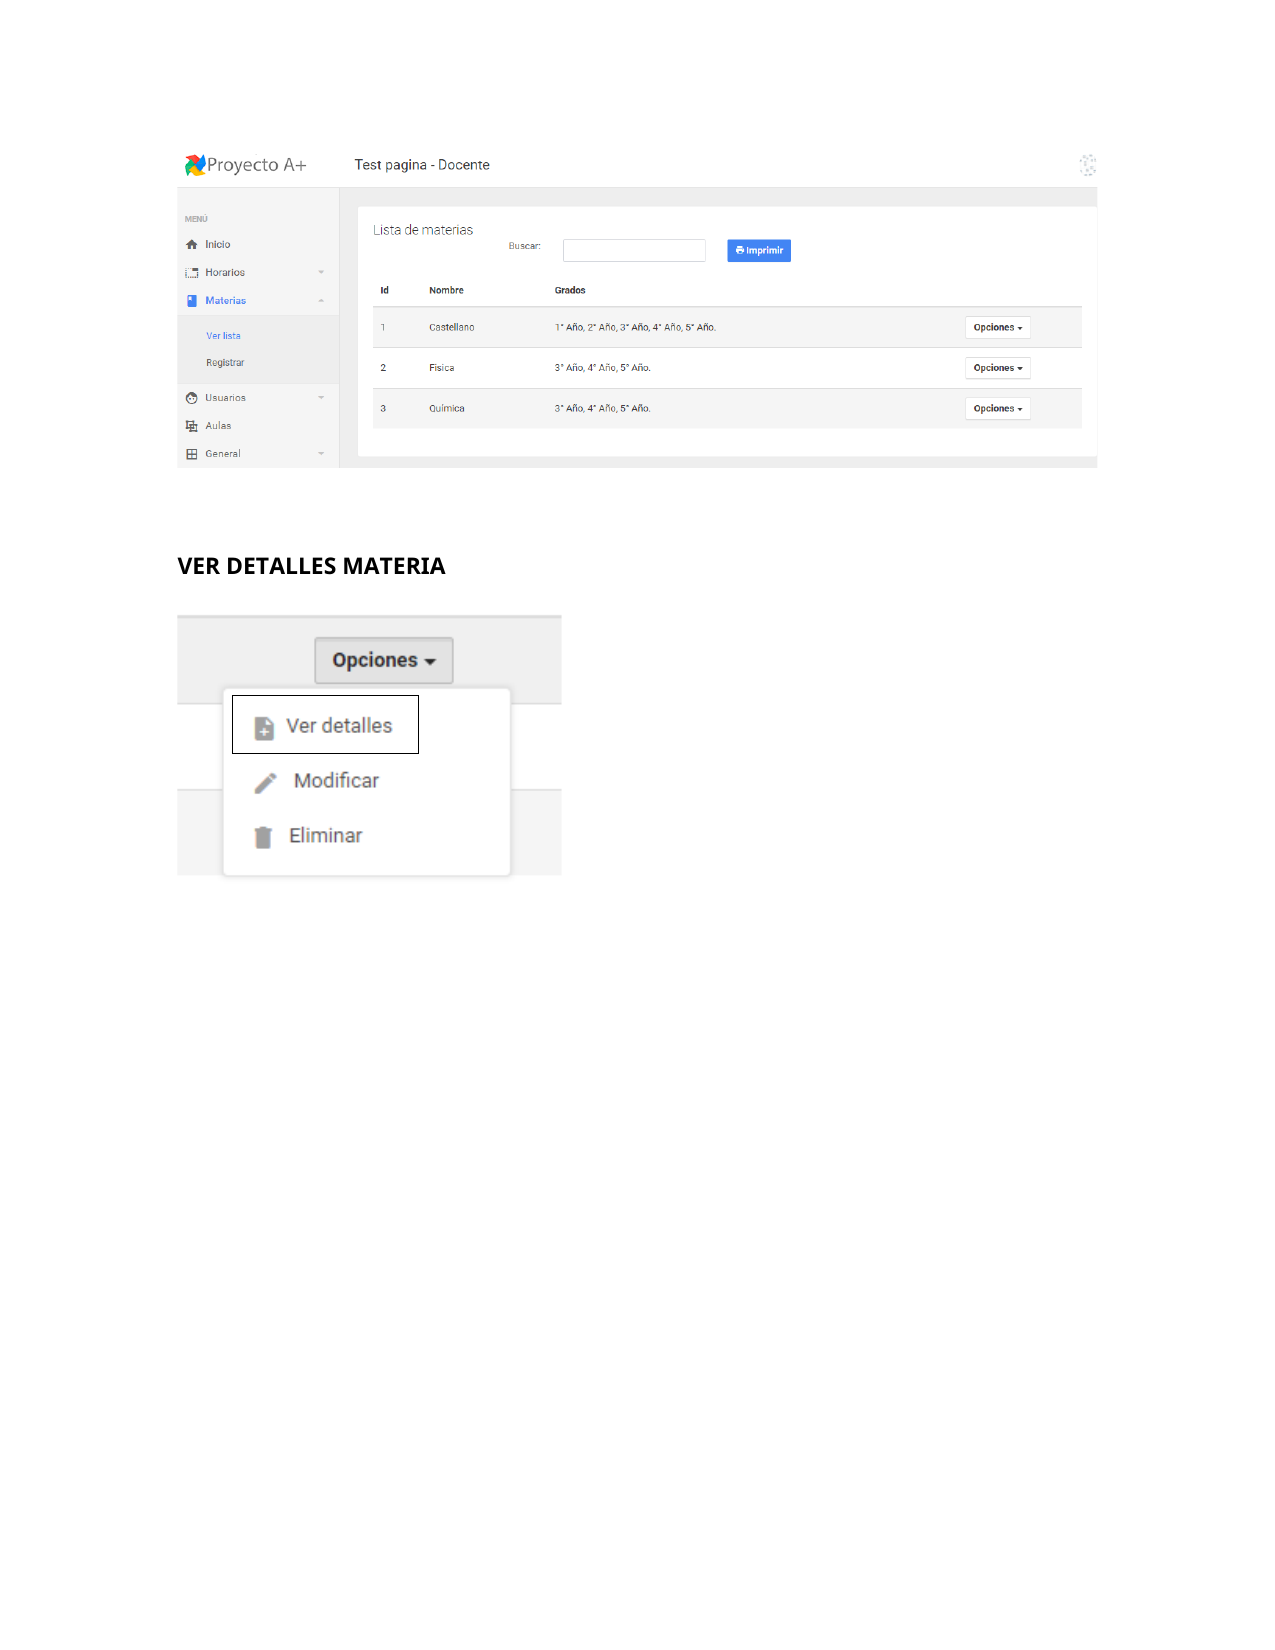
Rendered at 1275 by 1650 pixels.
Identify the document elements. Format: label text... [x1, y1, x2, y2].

text VER DETALLES MATERIA [177, 550, 1098, 581]
picture [177, 607, 565, 921]
picture [177, 147, 1098, 468]
